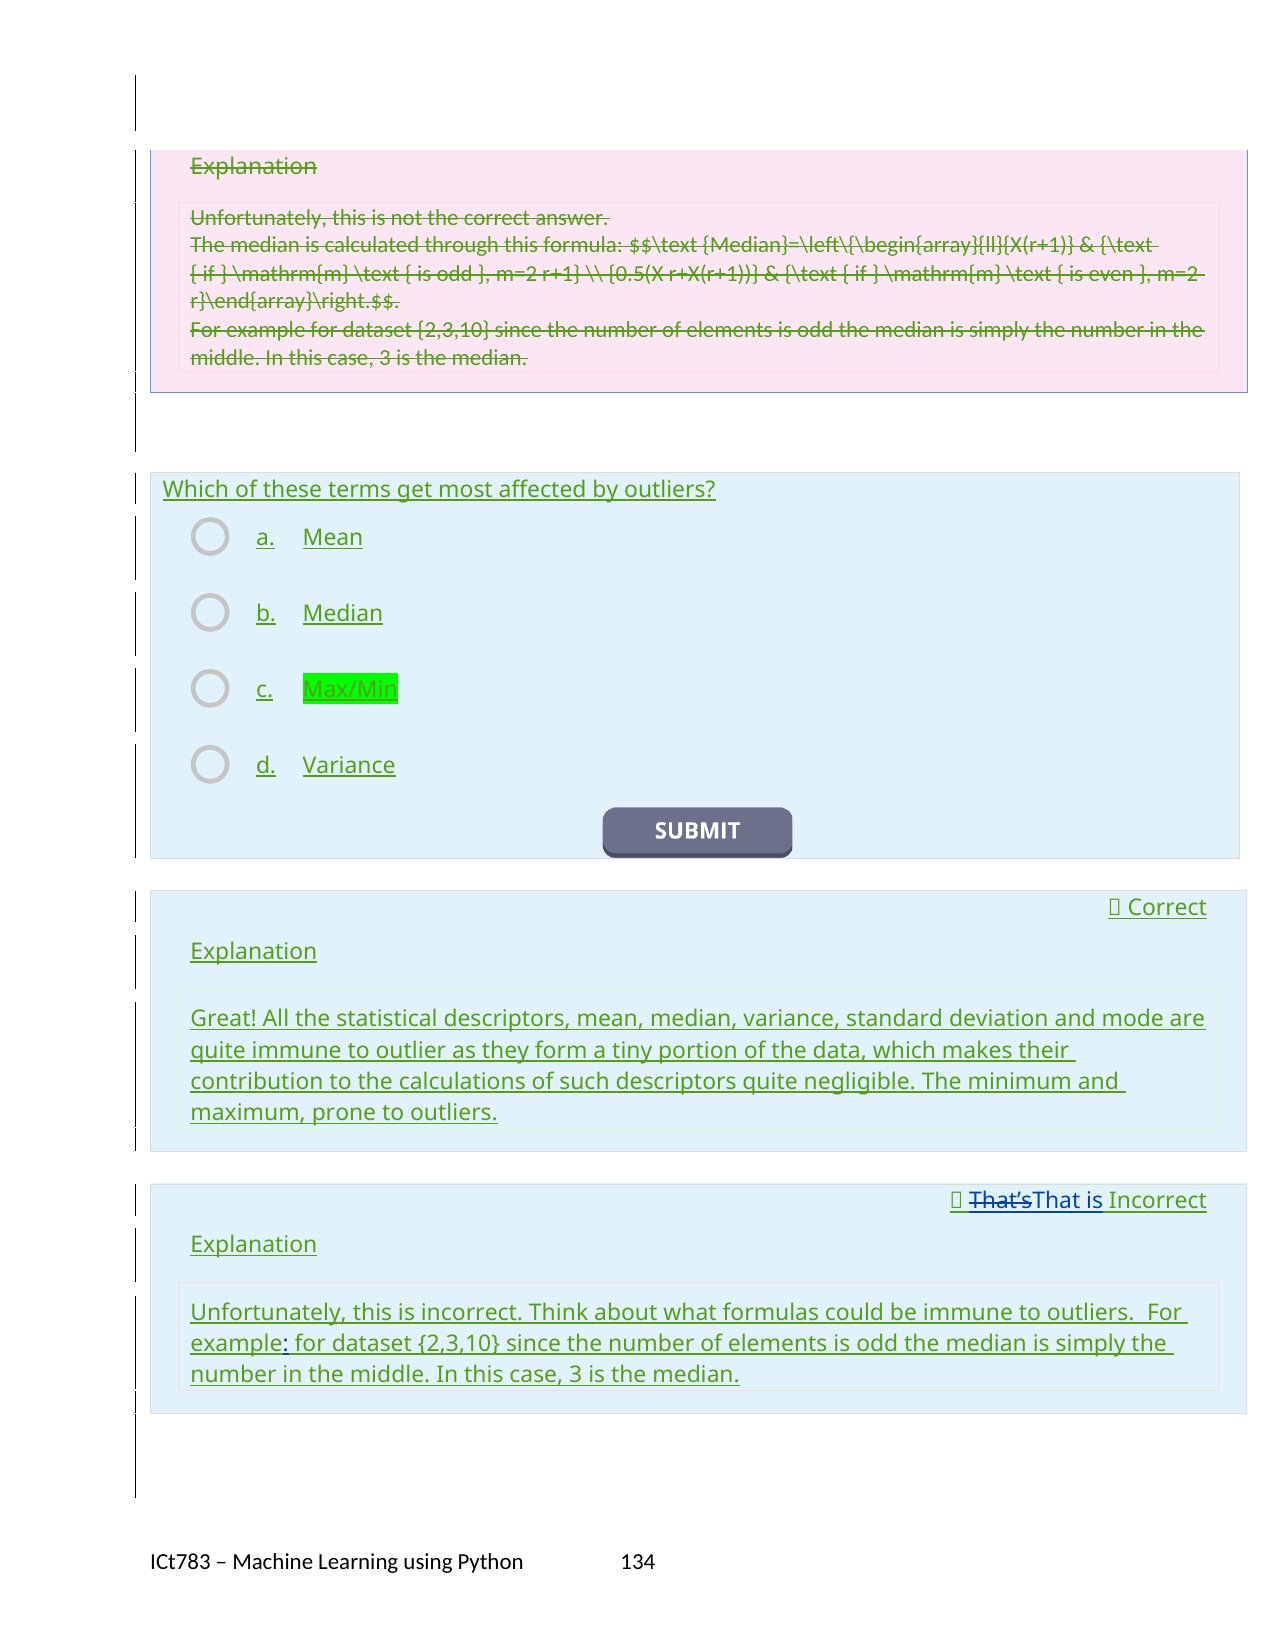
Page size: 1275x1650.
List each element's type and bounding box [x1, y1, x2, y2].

picture [602, 807, 793, 858]
